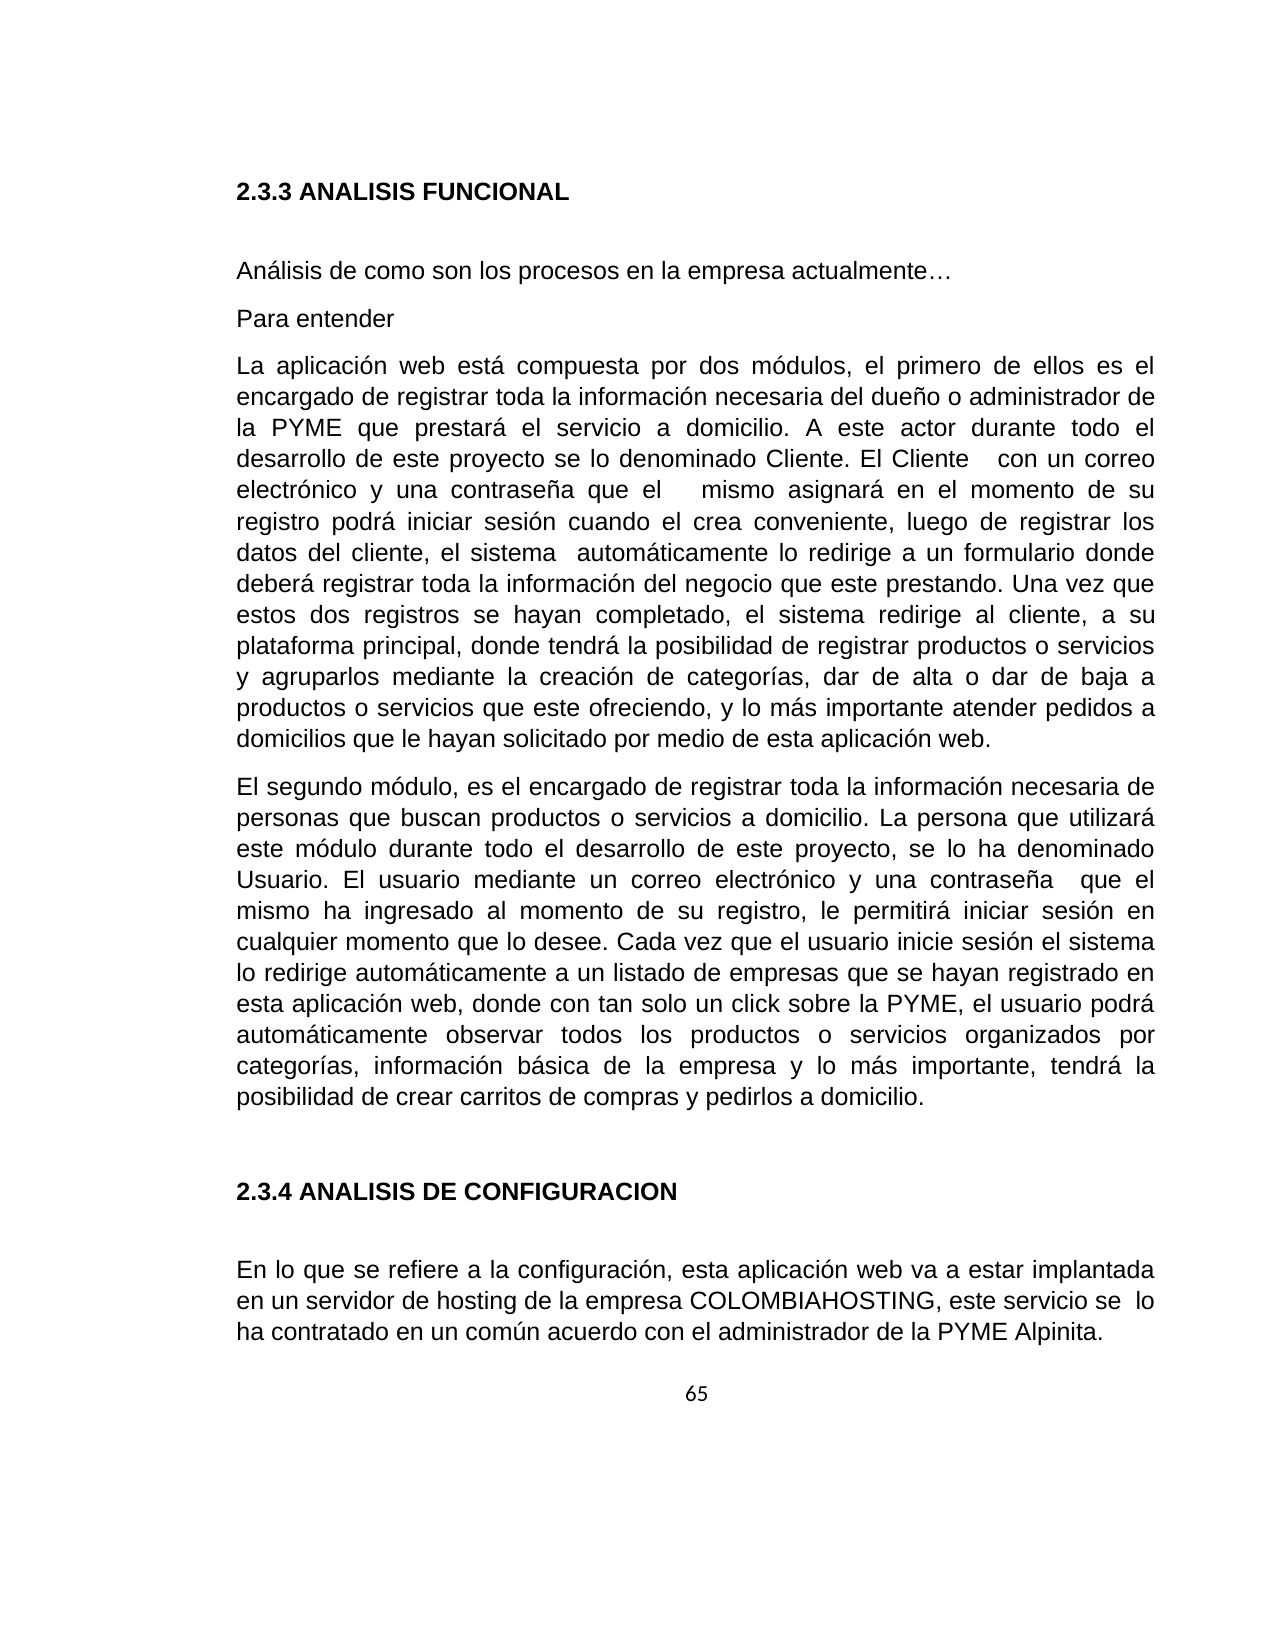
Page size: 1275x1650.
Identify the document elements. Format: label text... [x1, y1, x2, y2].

text Para entender [236, 304, 1157, 332]
subtitle 2.3.3 ANALISIS FUNCIONAL [236, 177, 1157, 206]
text Análisis de como son los procesos en la empresa actualmente… [236, 256, 1157, 285]
text En lo que se refiere a la configuración, esta aplicación web va a estar implantada en un servidor de hosting de la empresa COLOMBIAHOSTING, este servicio se lo ha contratado en un común acuerdo con el administrador de la PYME Alpinita. [236, 1255, 1157, 1346]
text La aplicación web está compuesta por dos módulos, el primero de ellos es el encargado de registrar toda la información necesaria del dueño o administrador de la PYME que prestará el servicio a domicilio. A este actor durante todo el desarrollo de este proyecto se lo denominado Cliente. El Cliente con un correo electrónico y una contraseña que el mismo asignará en el momento de su registro podrá iniciar sesión cuando el crea conveniente, luego de registrar los datos del cliente, el sistema automáticamente lo redirige a un formulario donde deberá registrar toda la información del negocio que este prestando. Una vez que estos dos registros se hayan completado, el sistema redirige al cliente, a su plataforma principal, donde tendrá la posibilidad de registrar productos o servicios y agruparlos mediante la creación de categorías, dar de alta o dar de baja a productos o servicios que este ofreciendo, y lo más importante atender pedidos a domicilios que le hayan solicitado por medio de esta aplicación web. [236, 351, 1157, 753]
subtitle 2.3.4 ANALISIS DE CONFIGURACION [236, 1177, 1157, 1206]
text El segundo módulo, es el encargado de registrar toda la información necesaria de personas que buscan productos o servicios a domicilio. La persona que utilizará este módulo durante todo el desarrollo de este proyecto, se lo ha denominado Usuario. El usuario mediante un correo electrónico y una contraseña que el mismo ha ingresado al momento de su registro, le permitirá iniciar sesión en cualquier momento que lo desee. Cada vez que el usuario inicie sesión el sistema lo redirige automáticamente a un listado de empresas que se hayan registrado en esta aplicación web, donde con tan solo un click sobre la PYME, el usuario podrá automáticamente observar todos los productos o servicios organizados por categorías, información básica de la empresa y lo más importante, tendrá la posibilidad de crear carritos de compras y pedirlos a domicilio. [236, 772, 1157, 1111]
